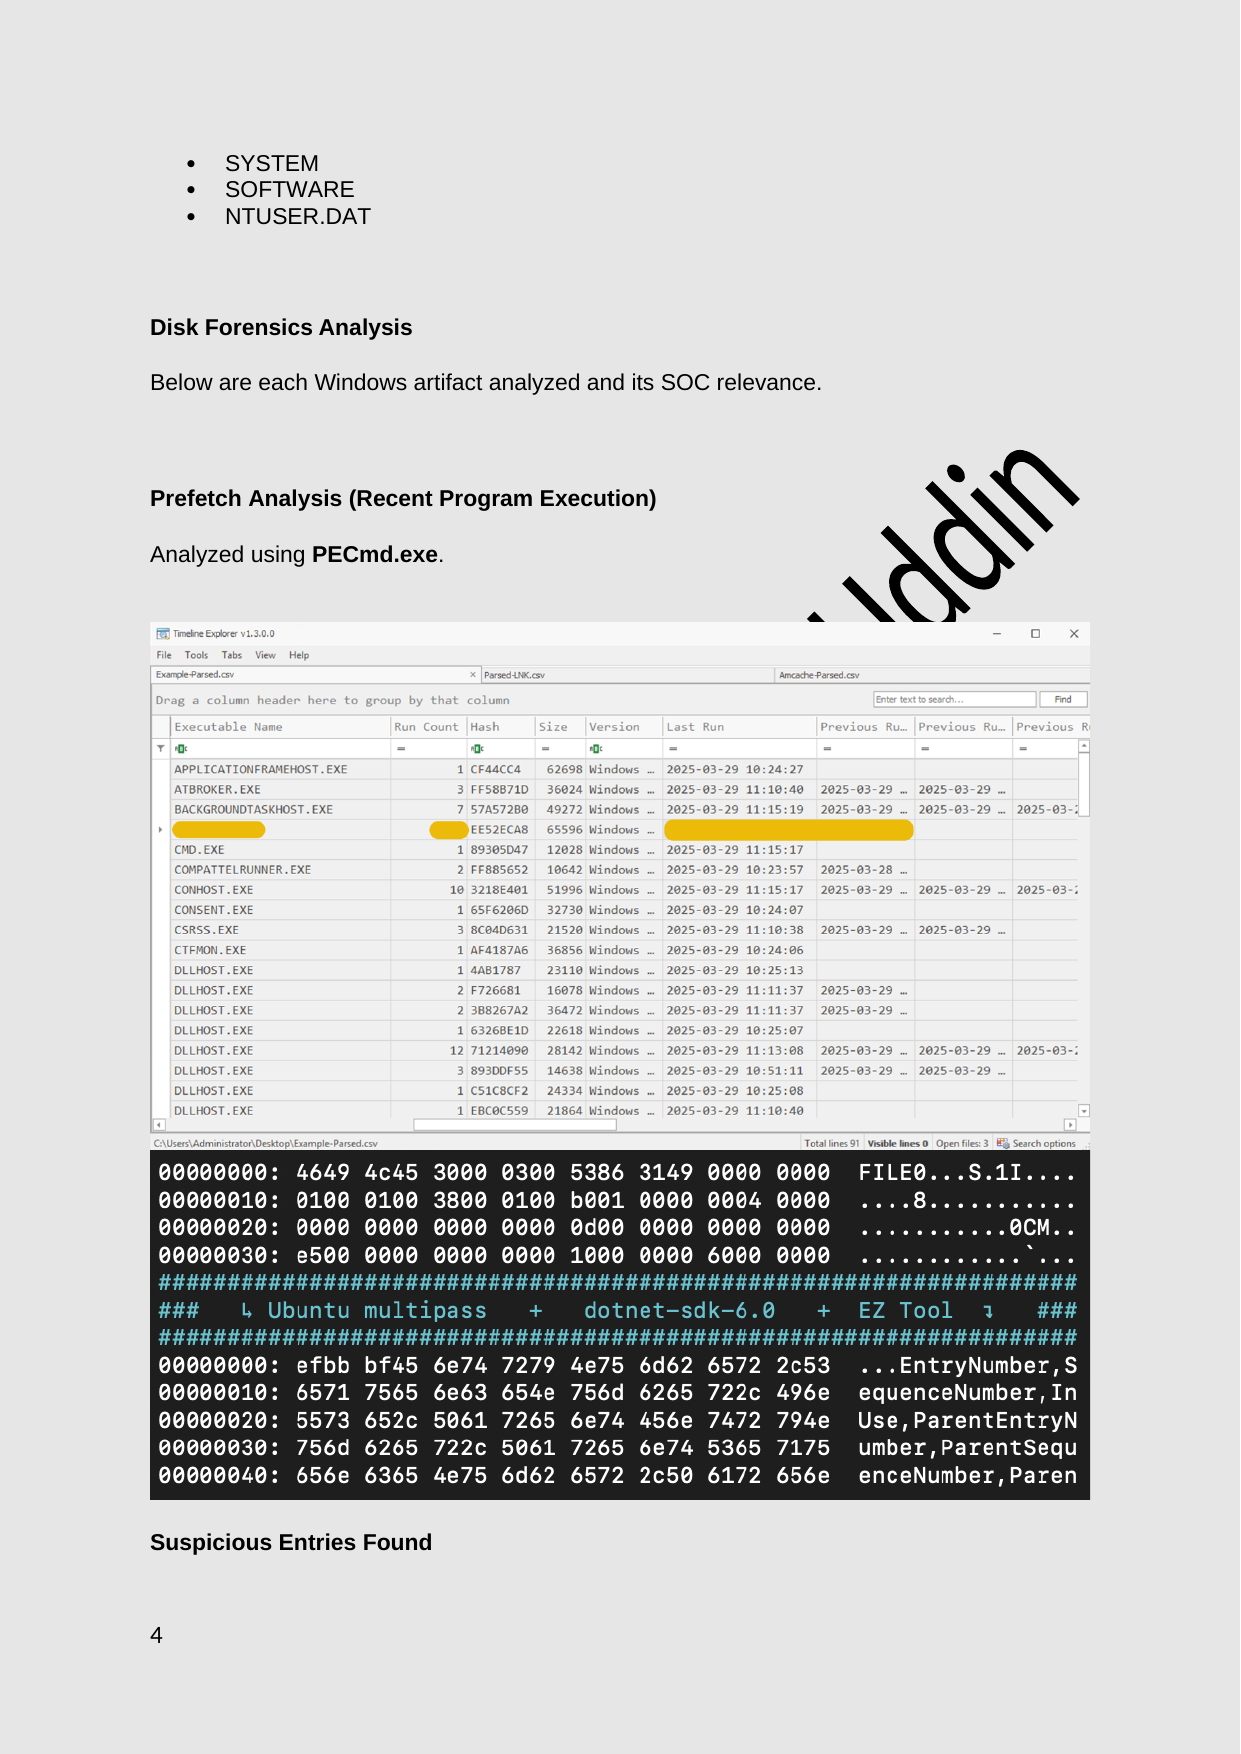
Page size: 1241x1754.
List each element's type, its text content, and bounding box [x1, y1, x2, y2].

list SYSTEM [187, 150, 1090, 176]
text Below are each Windows artifact analyzed and its SOC relevance. [150, 369, 1090, 396]
list SOFTWARE [187, 176, 1090, 203]
text Analyzed using PECmd.exe. [150, 541, 1090, 567]
picture [150, 622, 1091, 1500]
list NTUSER.DAT [187, 203, 1090, 229]
text Suspicious Entries Found [150, 1528, 1090, 1555]
text Prefetch Analysis (Recent Program Execution) [150, 485, 1090, 512]
text Disk Forensics Analysis [150, 314, 1090, 340]
